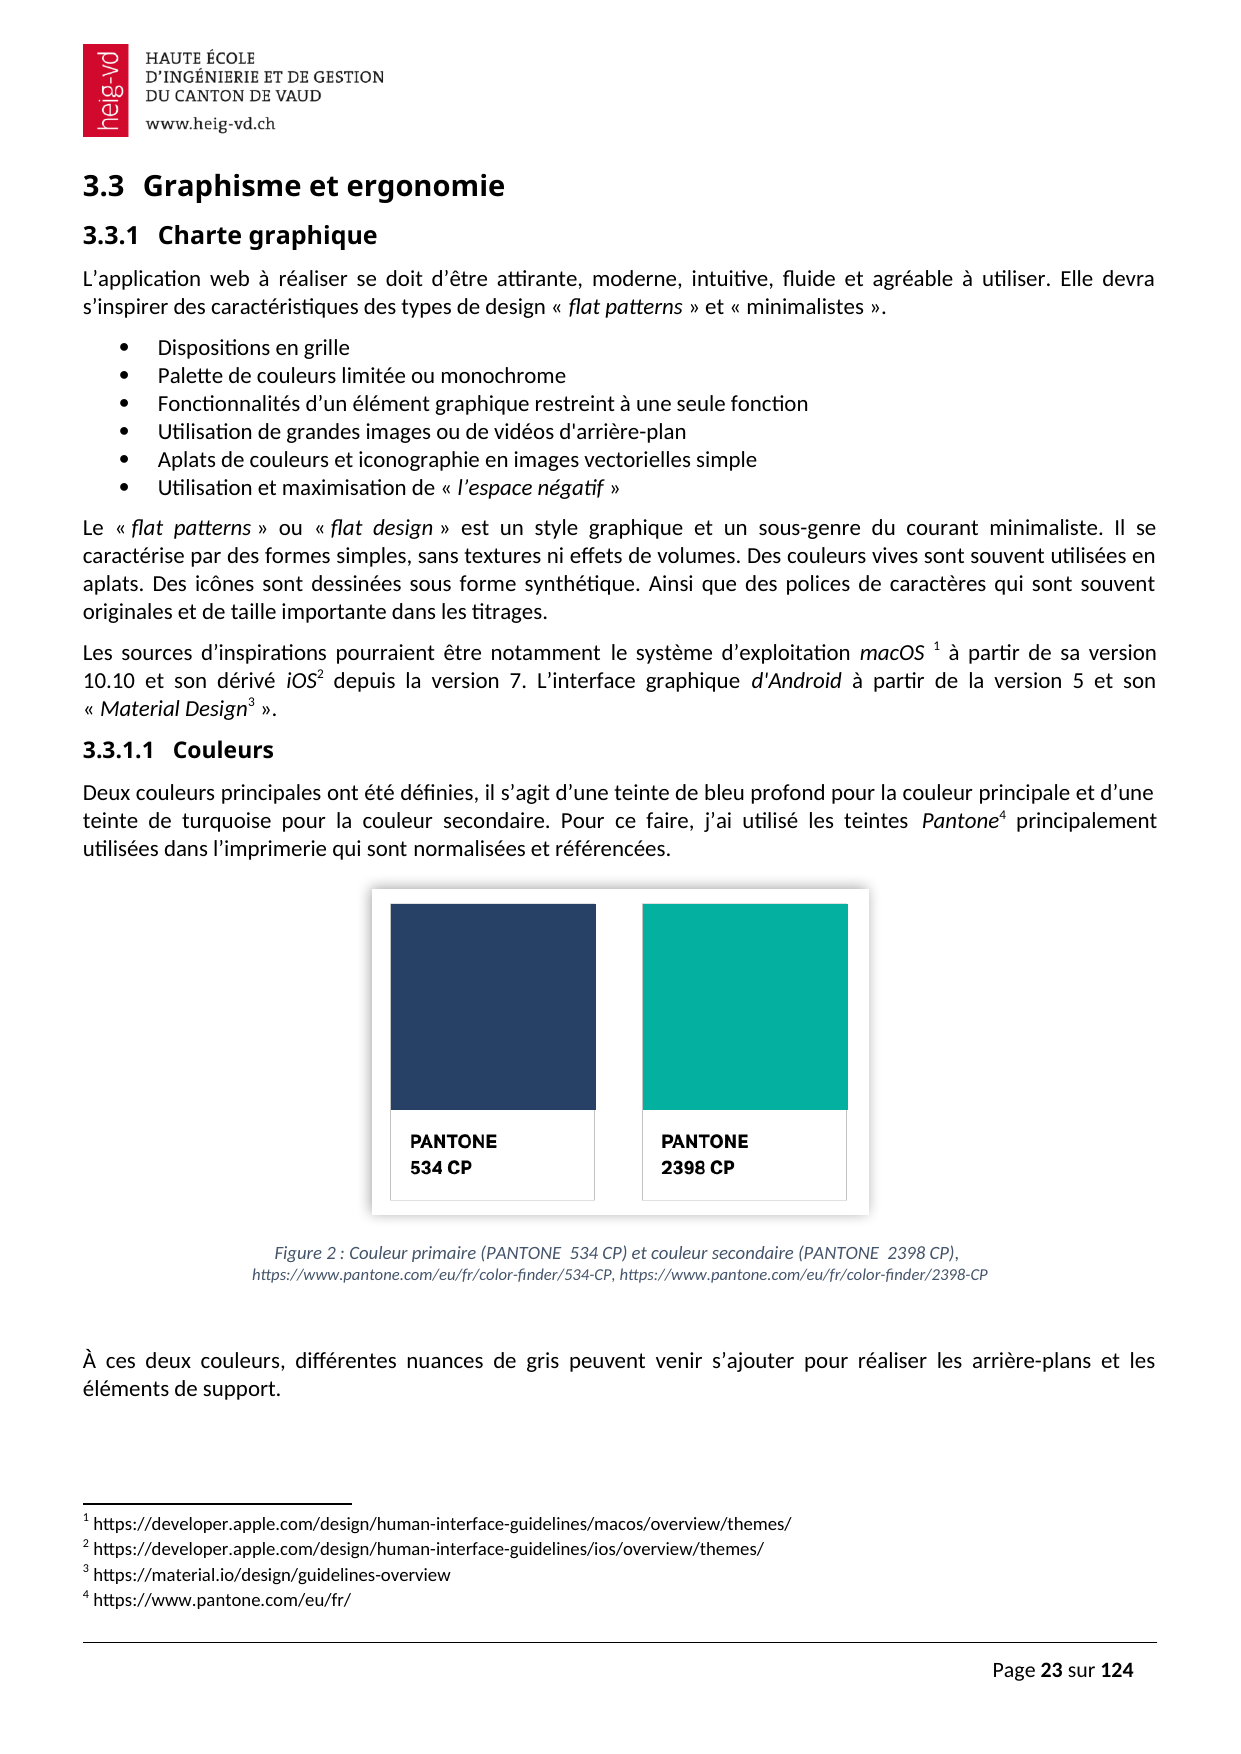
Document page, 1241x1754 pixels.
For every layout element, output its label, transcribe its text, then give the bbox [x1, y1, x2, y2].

text Les sources d’inspirations pourraient être notamment le système d’exploitation macOS à partir de sa version 10.10 et son dérivé iOS depuis la version 7. L’interface graphique d'Android à partir de la version 5 et son « Material Design ». [83, 638, 1157, 722]
list Palette de couleurs limitée ou monochrome [120, 361, 1157, 389]
list Aplats de couleurs et iconographie en images vectorielles simple [120, 445, 1157, 473]
subtitle Charte graphique [83, 218, 1157, 252]
text À ces deux couleurs, différentes nuances de gris peuvent venir s’ajouter pour réaliser les arrière-plans et les éléments de support. [83, 1346, 1157, 1402]
picture [83, 44, 384, 137]
list Utilisation et maximisation de « l’espace négatif » [120, 473, 1157, 501]
text L’application web à réaliser se doit d’être attirante, moderne, intuitive, fluide et agréable à utiliser. Elle devra s’inspirer des caractéristiques des types de design « flat patterns » et « minimalistes ». [83, 264, 1157, 320]
text Deux couleurs principales ont été définies, il s’agit d’une teinte de bleu profond pour la couleur principale et d’une teinte de turquoise pour la couleur secondaire. Pour ce faire, j’ai utilisé les teintes Pantone principalement utilisées dans l’imprimerie qui sont normalisées et référencées. [83, 778, 1157, 862]
picture [372, 889, 869, 1215]
subtitle Graphisme et ergonomie [83, 165, 1157, 205]
text Le « flat patterns » ou « flat design » est un style graphique et un sous-genre du courant minimaliste. Il se caractérise par des formes simples, sans textures ni effets de volumes. Des couleurs vives sont souvent utilisées en aplats. Des icônes sont dessinées sous forme synthétique. Ainsi que des polices de caractères qui sont souvent originales et de taille importante dans les titrages. [83, 513, 1157, 625]
list Dispositions en grille [120, 333, 1157, 361]
list Fonctionnalités d’un élément graphique restreint à une seule fonction [120, 389, 1157, 417]
subtitle Couleurs [83, 734, 1157, 766]
text Figure 2 : Couleur primaire (PANTONE 534 CP) et couleur secondaire (PANTONE 2398 CP), https://www.pantone.com/eu/fr/color-finder/534-CP, https://www.pantone.com/eu/fr/color-finder/2398-CP [83, 1242, 1157, 1285]
list Utilisation de grandes images ou de vidéos d'arrière-plan [120, 417, 1157, 445]
